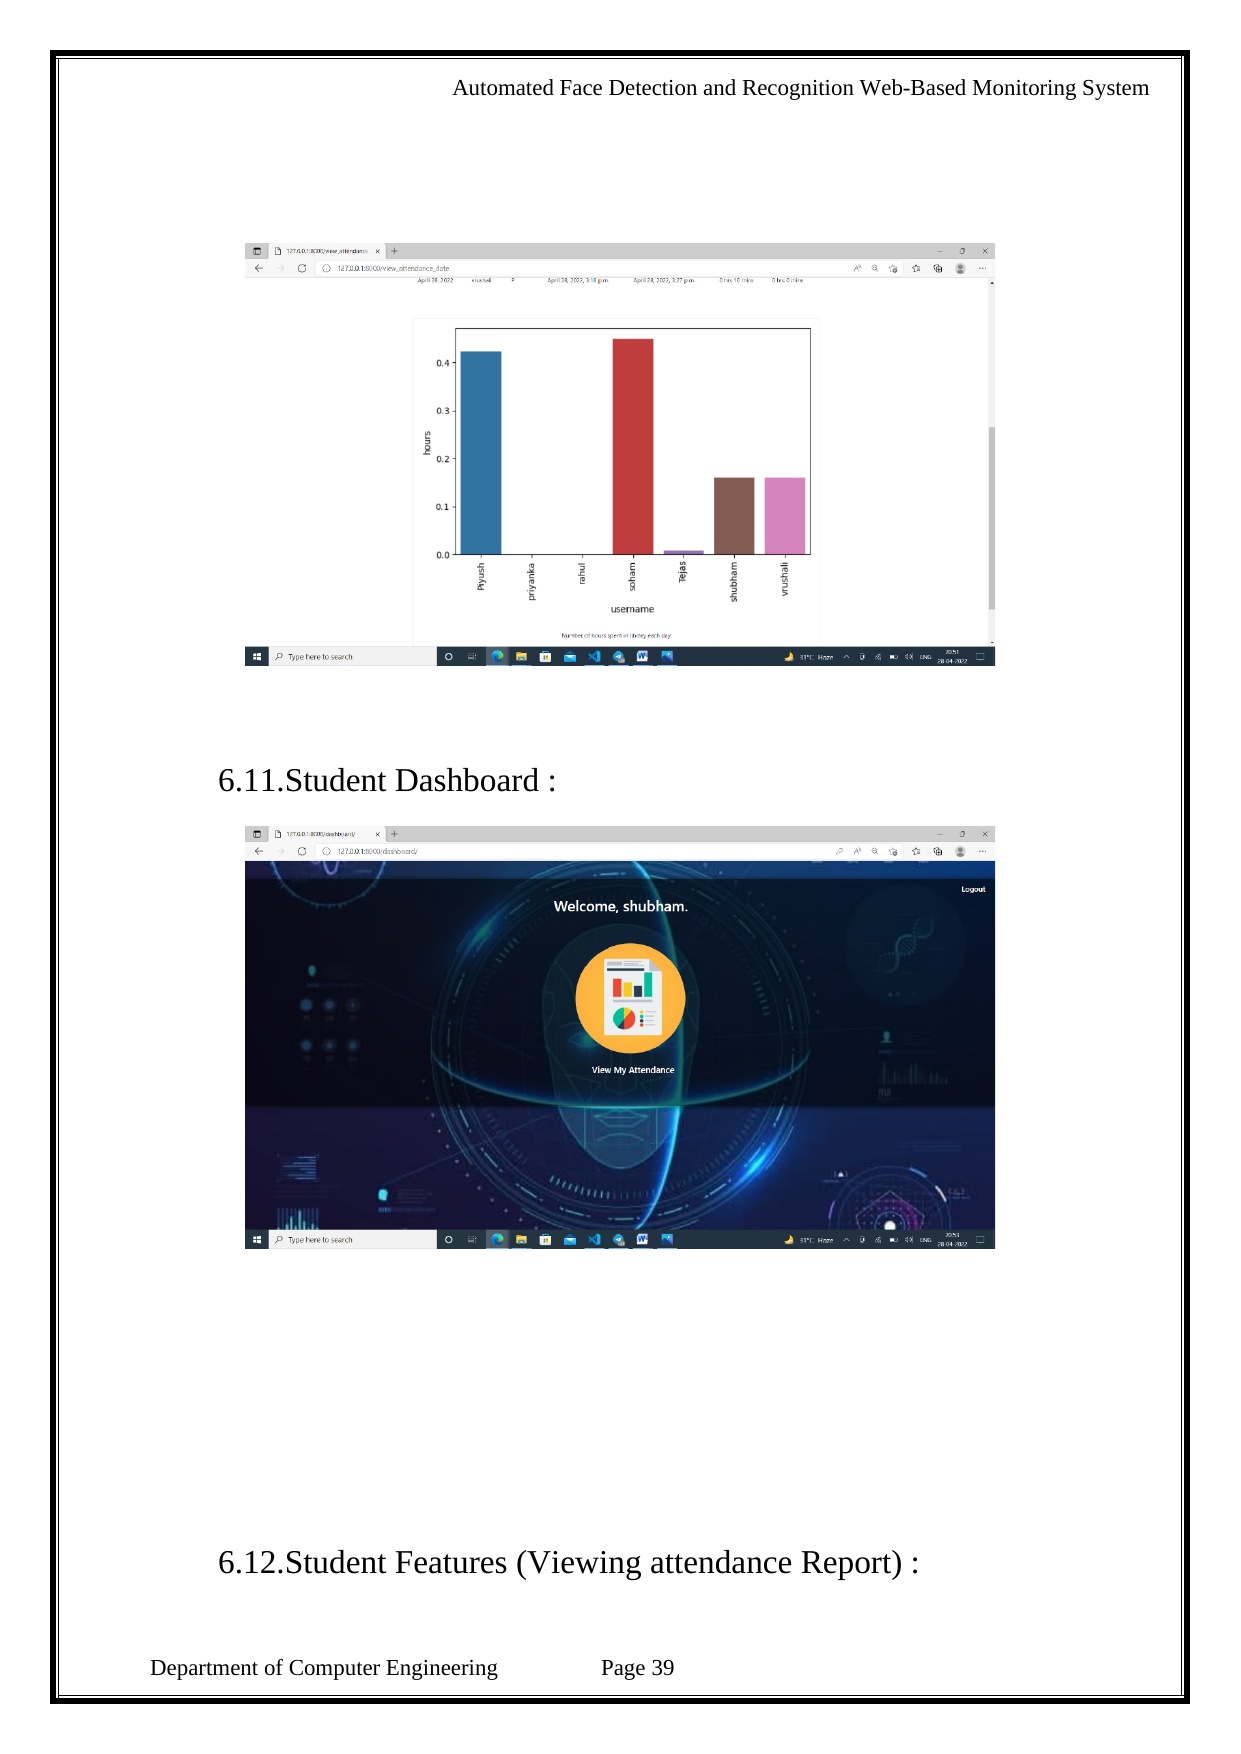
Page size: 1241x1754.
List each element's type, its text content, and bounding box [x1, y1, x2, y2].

subtitle 6.11.Student Dashboard : [218, 760, 1090, 798]
picture [245, 243, 995, 666]
subtitle 6.12.Student Features (Viewing attendance Report) : [218, 1542, 1090, 1581]
picture [245, 826, 995, 1249]
